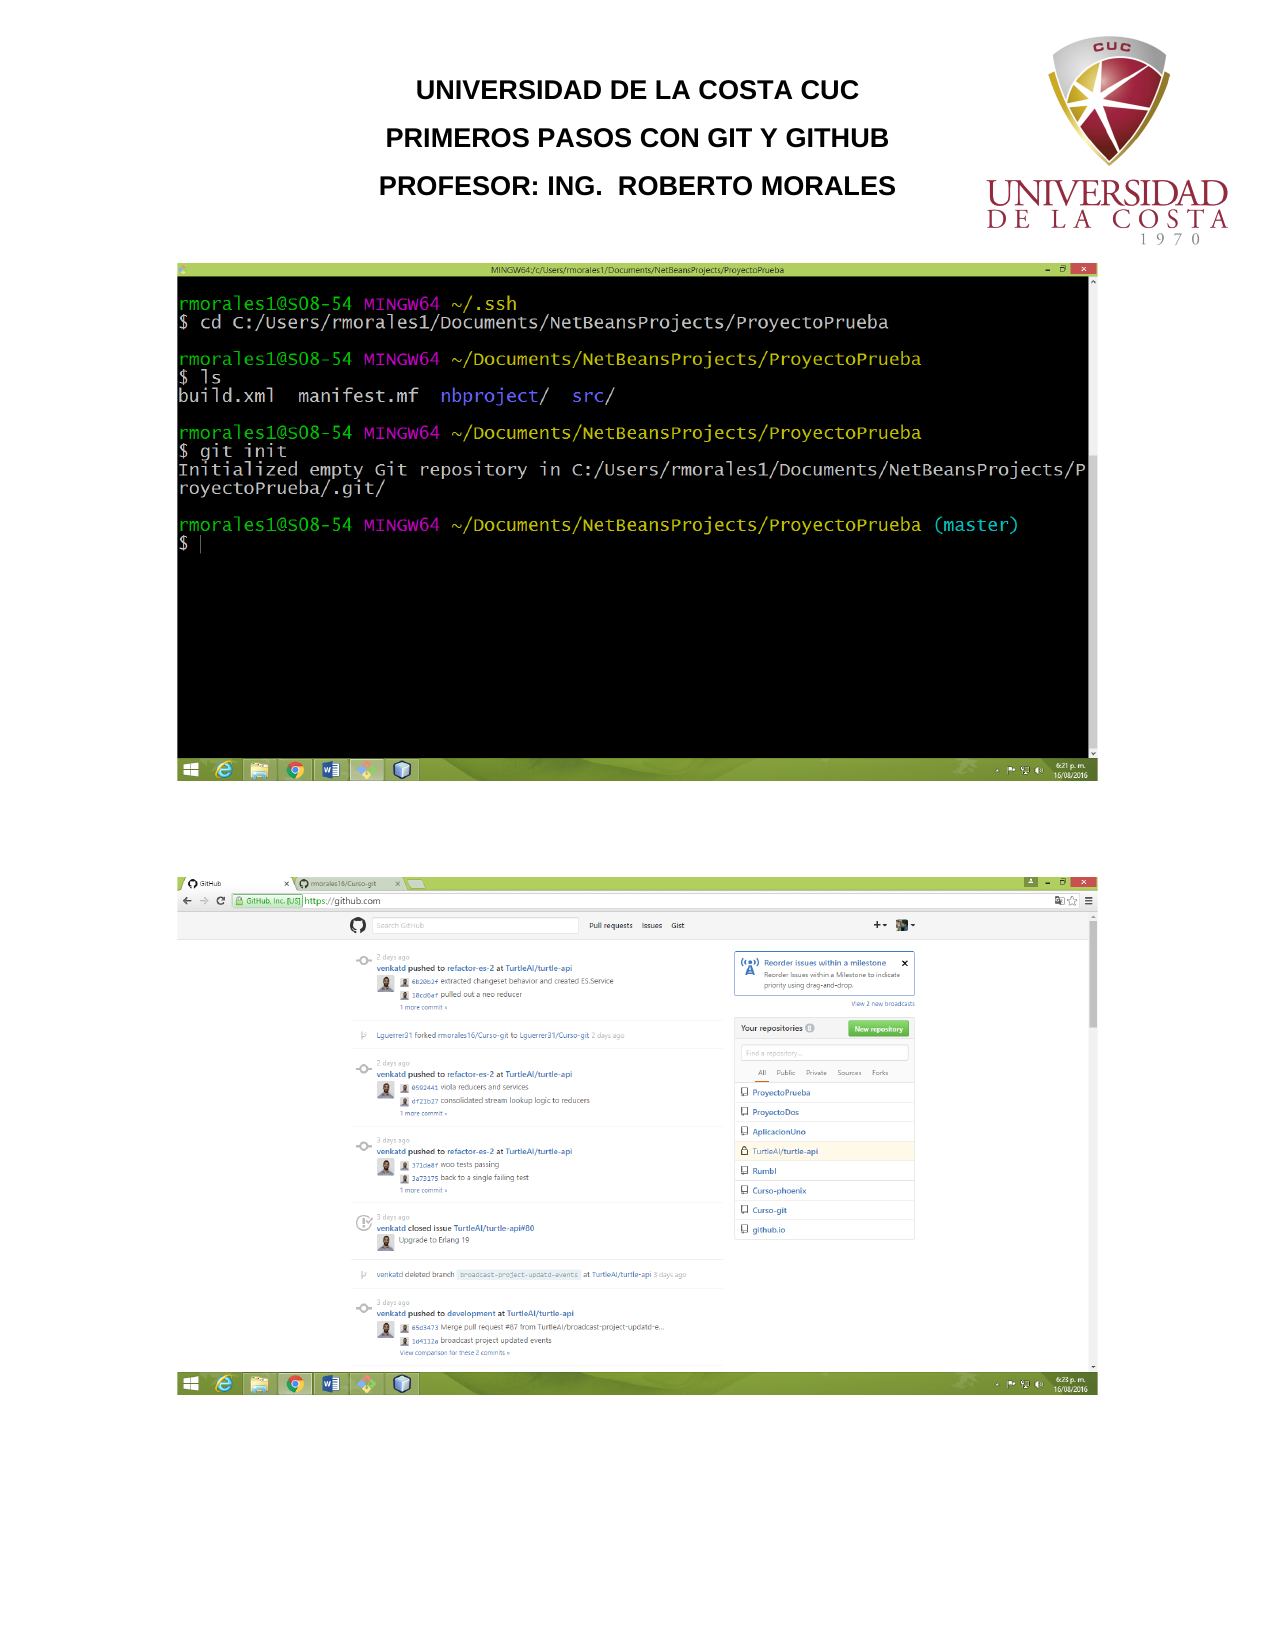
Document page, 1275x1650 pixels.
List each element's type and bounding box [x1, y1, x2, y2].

picture [177, 16, 1231, 781]
picture [177, 877, 1098, 1395]
